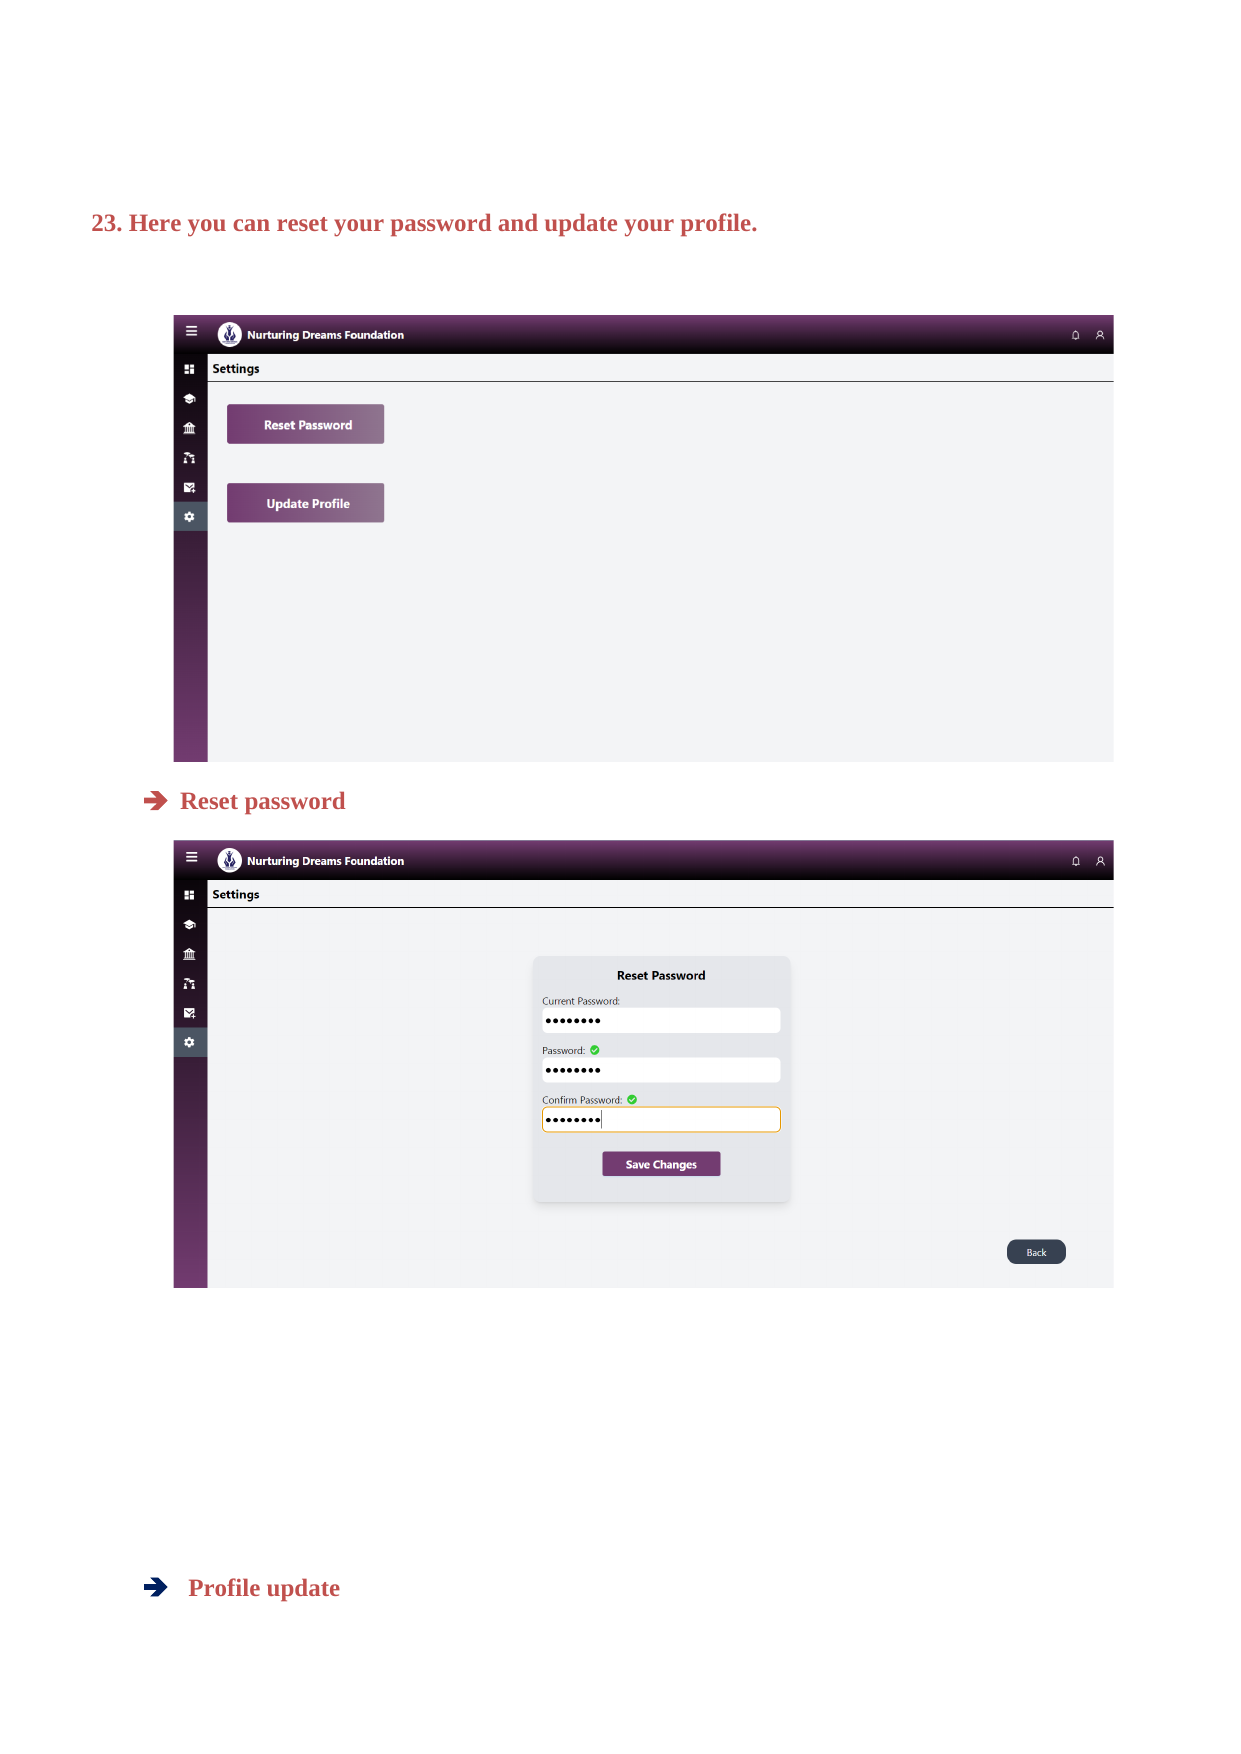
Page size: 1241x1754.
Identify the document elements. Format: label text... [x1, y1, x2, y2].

picture [173, 840, 1114, 1288]
text 23. Here you can reset your password and update your profile. [91, 208, 1196, 237]
picture [173, 315, 1114, 762]
list Reset password [142, 786, 1196, 815]
list Profile update [142, 1573, 1196, 1601]
